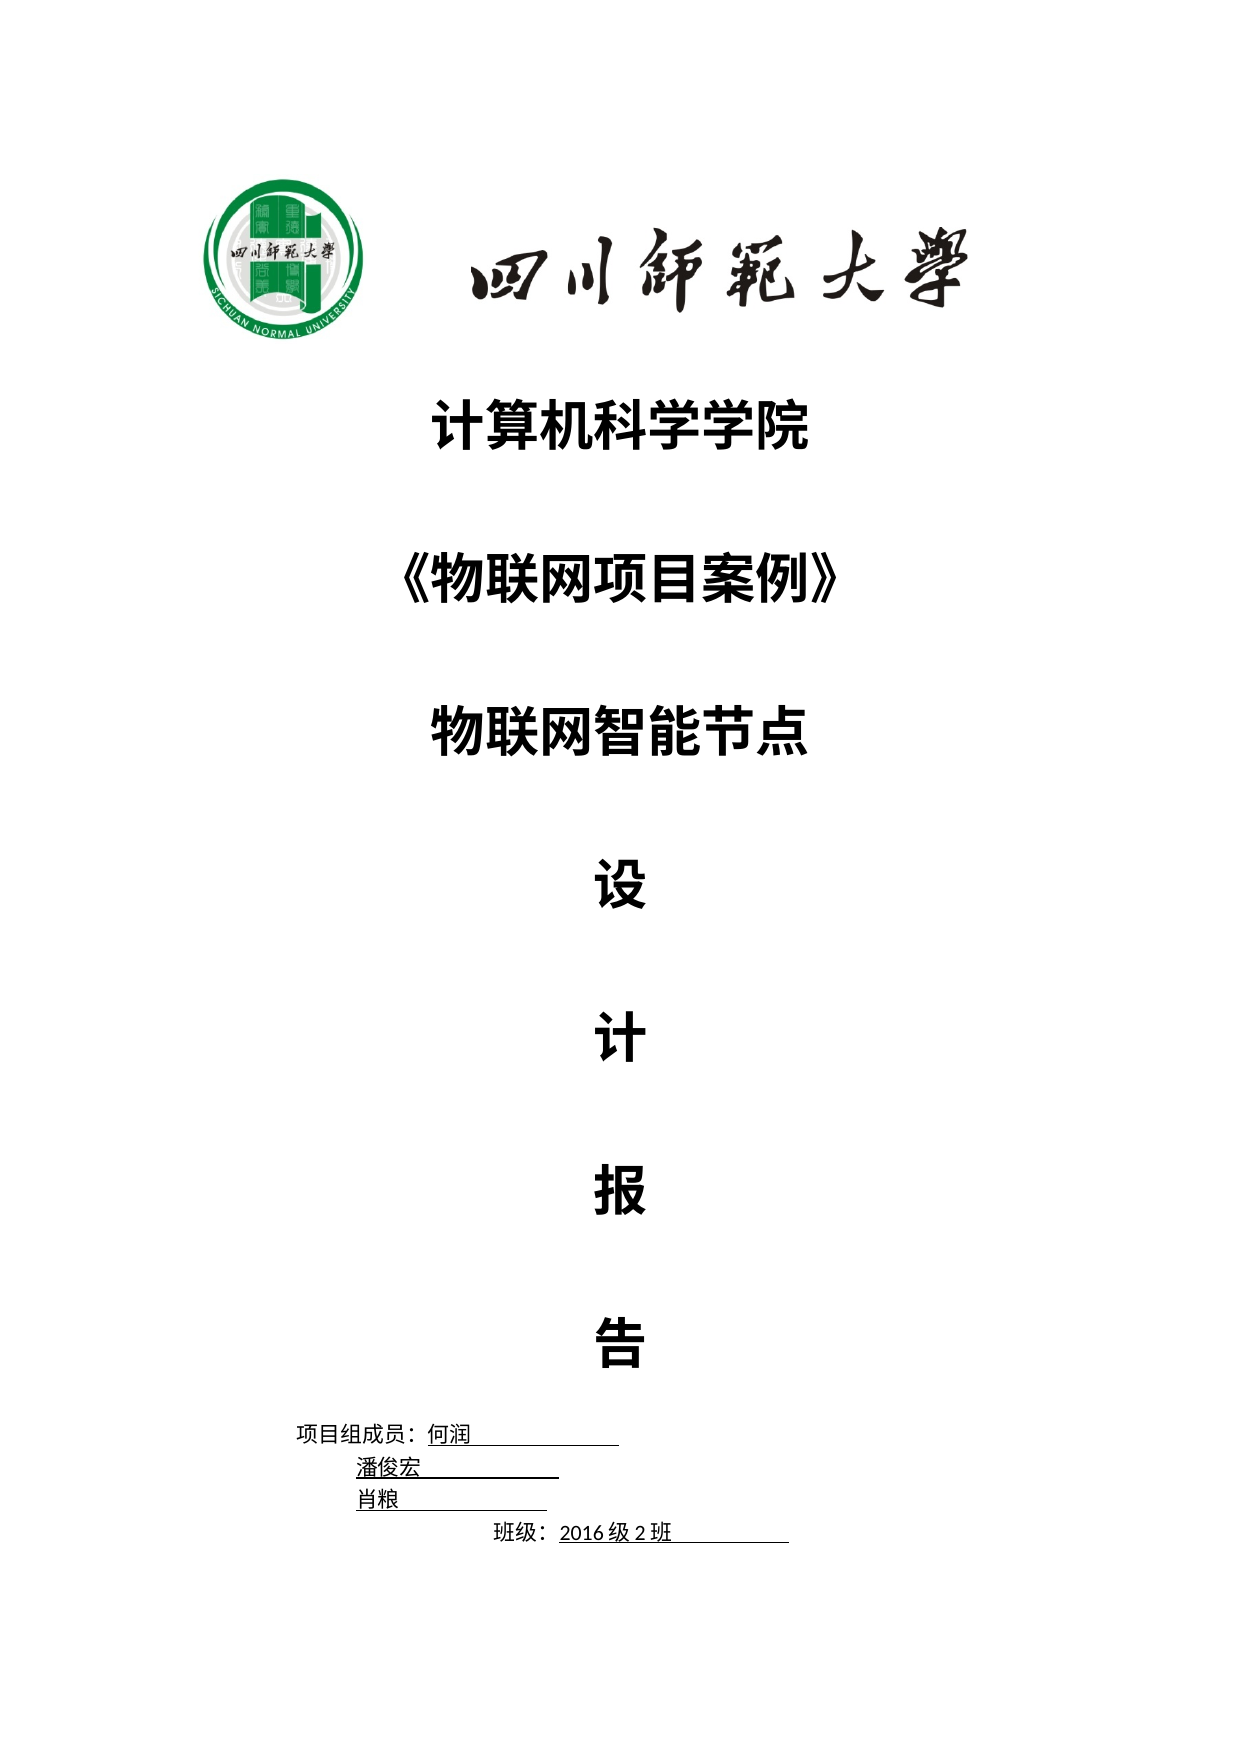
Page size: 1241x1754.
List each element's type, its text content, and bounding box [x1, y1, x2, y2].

text 潘俊宏 [187, 1449, 1053, 1482]
table_header 计算机科学学院 《物联网项目案例》 物联网智能节点 设 计 报 告 [217, 357, 1023, 1417]
text 肖粮 [187, 1482, 1053, 1514]
text 项目组成员：何润 [187, 1417, 1053, 1449]
picture [198, 174, 368, 344]
text 班级：2016级2班 [187, 1514, 1053, 1547]
picture [471, 227, 968, 313]
